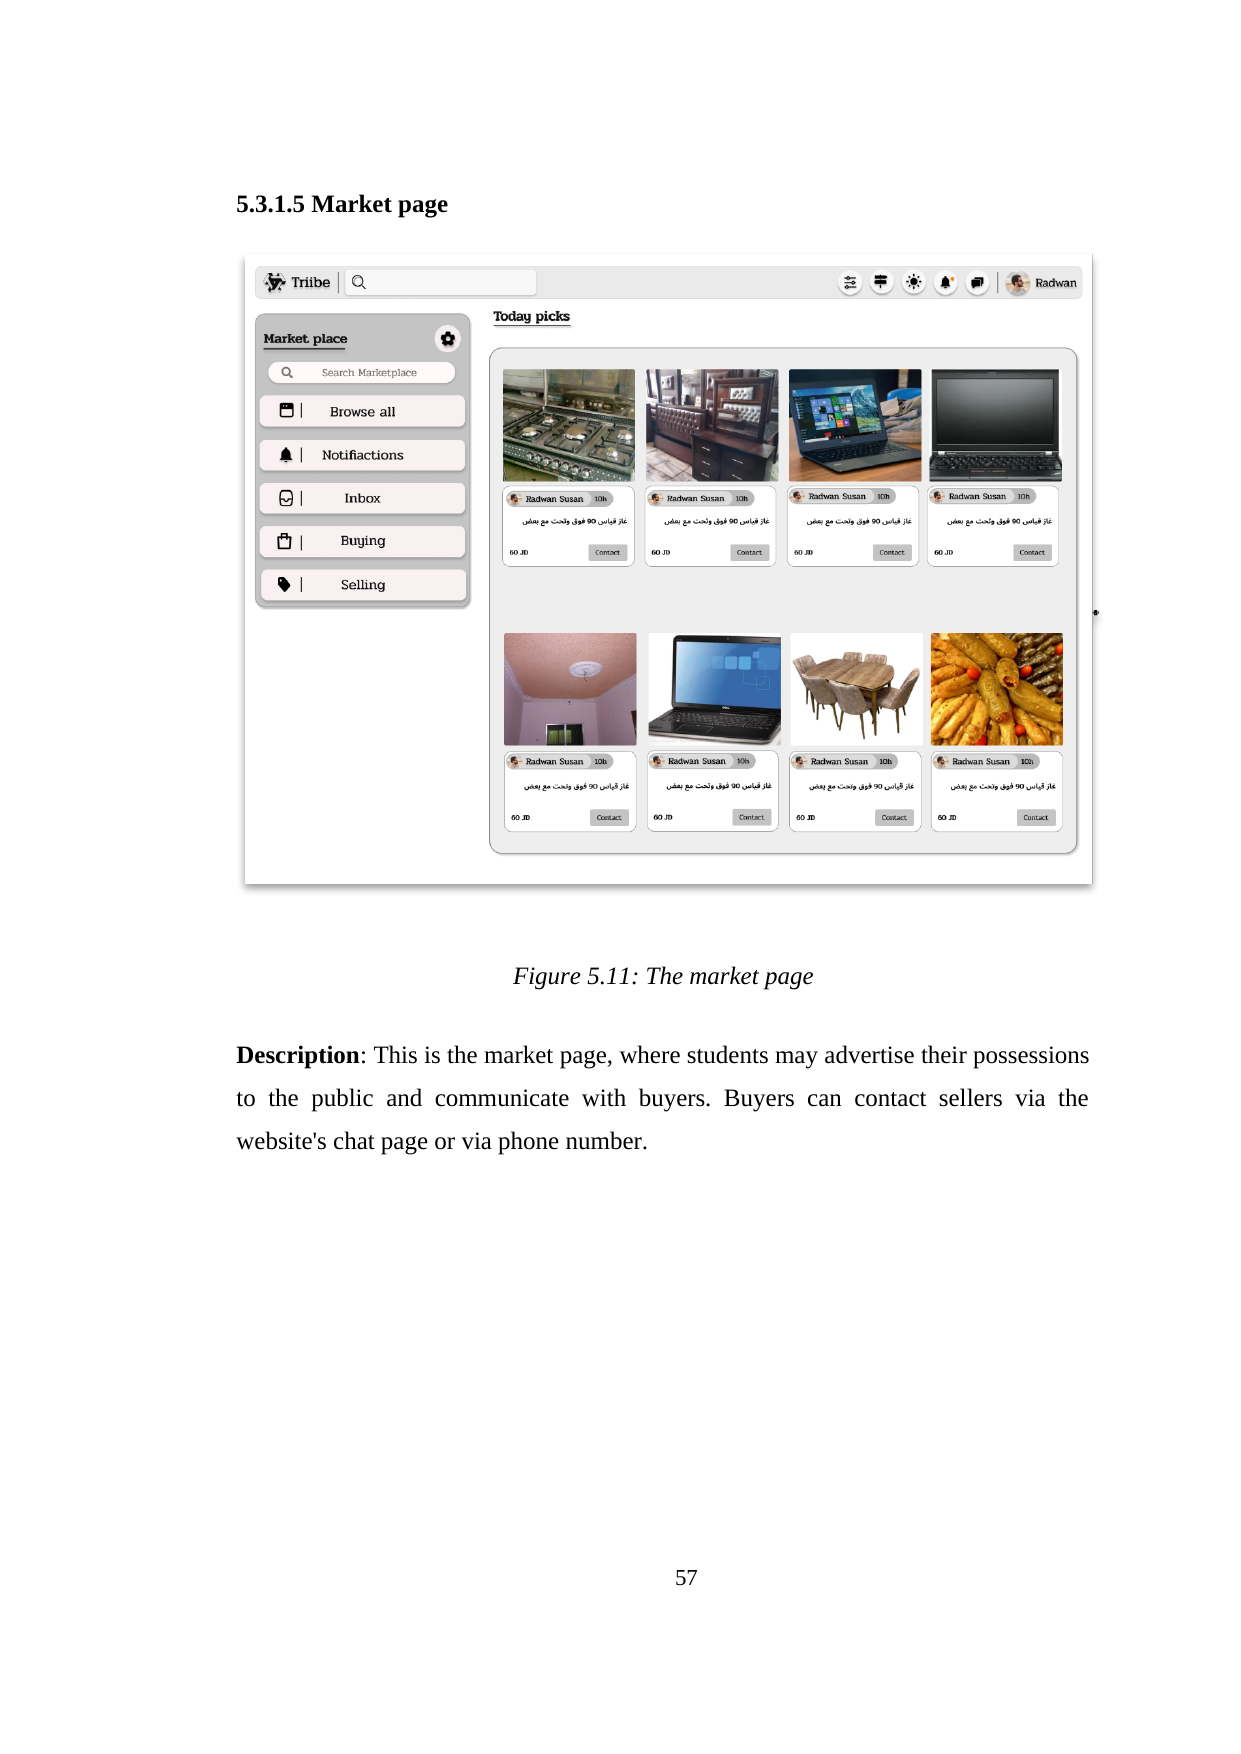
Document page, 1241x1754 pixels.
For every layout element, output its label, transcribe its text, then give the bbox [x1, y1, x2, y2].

picture [245, 254, 1099, 884]
title Figure 5.11: The market page [236, 961, 1090, 990]
subtitle Market page [236, 189, 1090, 218]
text Description: This is the market page, where students may advertise their possessions to the public and communicate with buyers. Buyers can contact sellers via the website's chat page or via phone number. [236, 1040, 1090, 1155]
